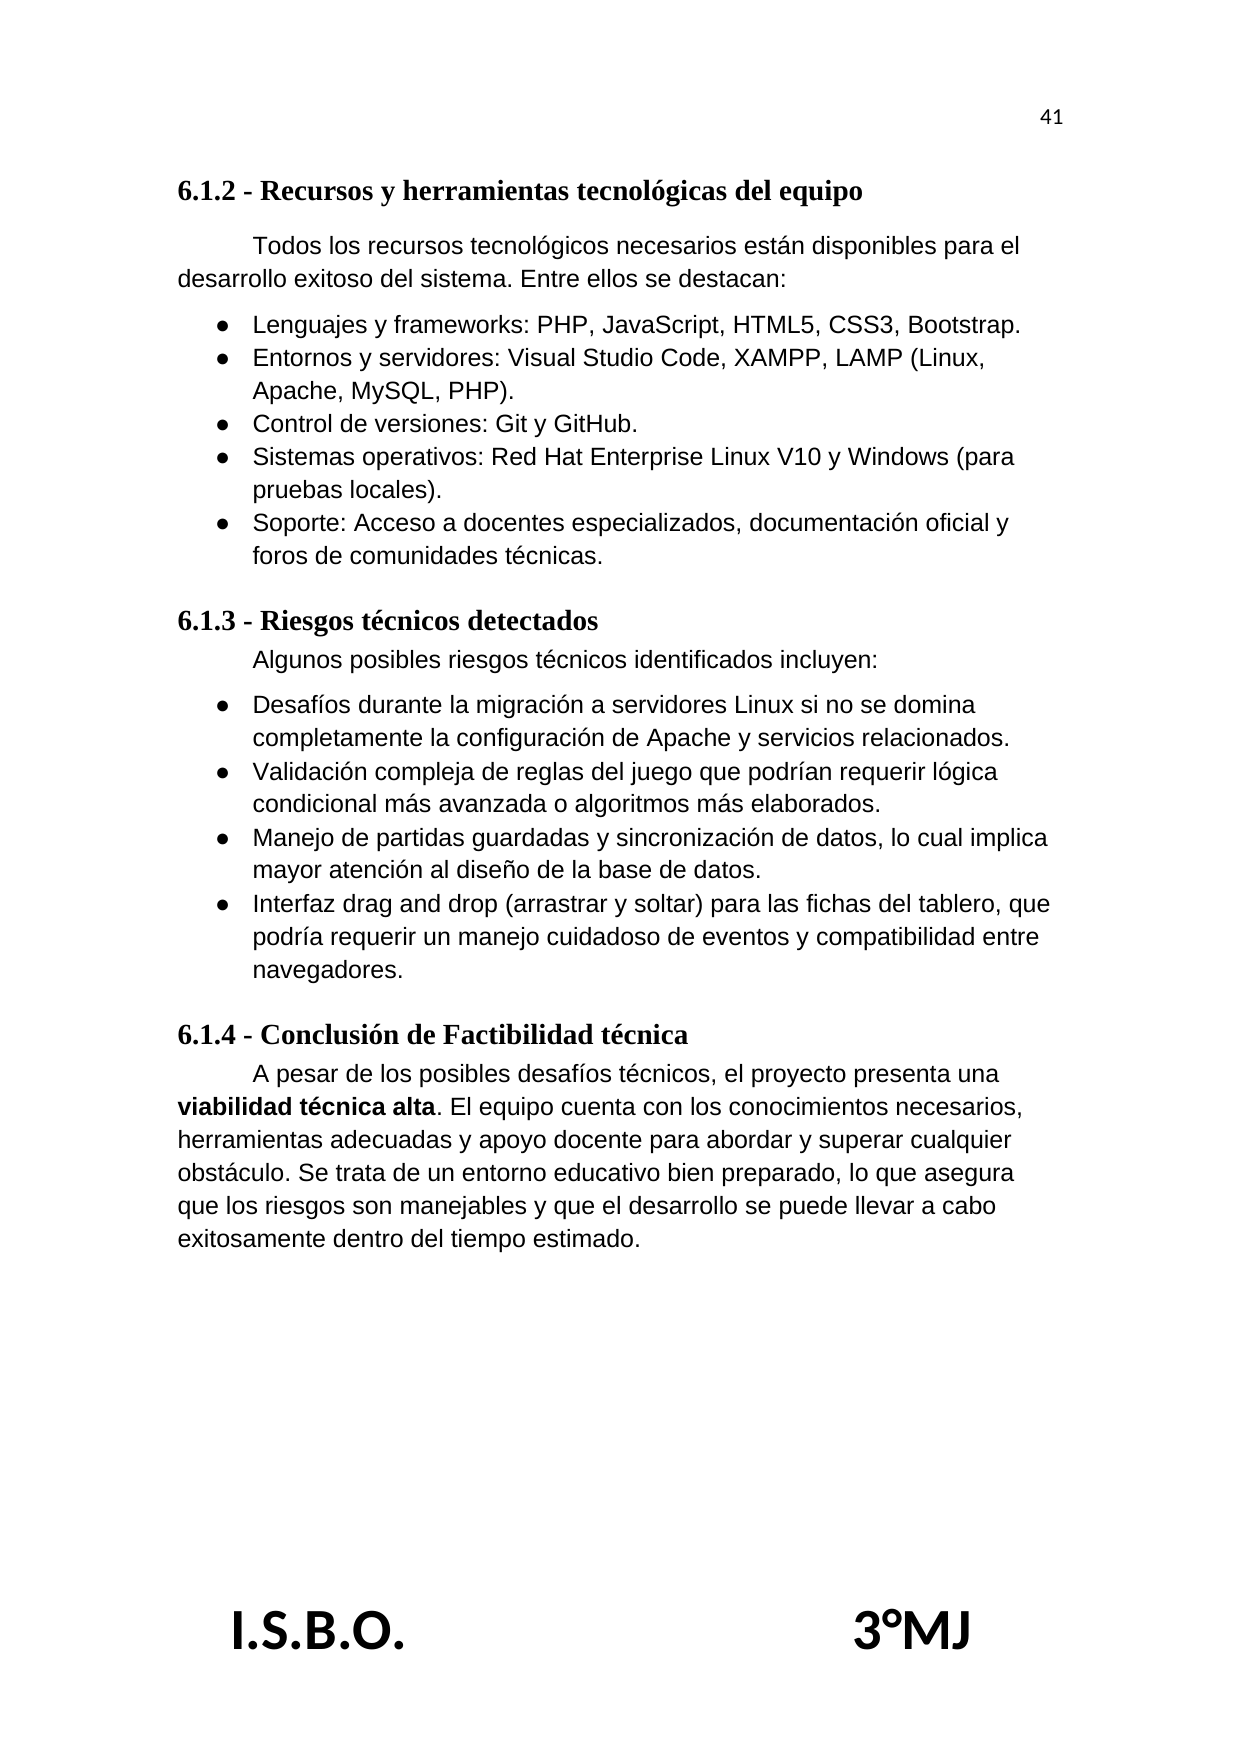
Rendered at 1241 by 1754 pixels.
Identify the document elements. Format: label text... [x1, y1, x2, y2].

list Desafíos durante la migración a servidores Linux si no se domina completamente la configuración de Apache y servicios relacionados. [215, 690, 1063, 752]
list Entornos y servidores: Visual Studio Code, XAMPP, LAMP (Linux, Apache, MySQL, PHP). [215, 343, 1063, 404]
subtitle 6.1.2 - Recursos y herramientas tecnológicas del equipo [177, 173, 1063, 206]
list Validación compleja de reglas del juego que podrían requerir lógica condicional más avanzada o algoritmos más elaborados. [215, 756, 1063, 818]
subtitle 6.1.3 - Riesgos técnicos detectados [177, 603, 1063, 637]
list Interfaz drag and drop (arrastrar y soltar) para las fichas del tablero, que podría requerir un manejo cuidadoso de eventos y compatibilidad entre navegadores. [215, 888, 1063, 983]
list Soporte: Acceso a docentes especializados, documentación oficial y foros de comunidades técnicas. [215, 508, 1063, 569]
list Lenguajes y frameworks: PHP, JavaScript, HTML5, CSS3, Bootstrap. [215, 310, 1063, 338]
text A pesar de los posibles desafíos técnicos, el proyecto presenta una viabilidad técnica alta. El equipo cuenta con los conocimientos necesarios, herramientas adecuadas y apoyo docente para abordar y superar cualquier obstáculo. Se trata de un entorno educativo bien preparado, lo que asegura que los riesgos son manejables y que el desarrollo se puede llevar a cabo exitosamente dentro del tiempo estimado. [177, 1059, 1063, 1252]
list Manejo de partidas guardadas y sincronización de datos, lo cual implica mayor atención al diseño de la base de datos. [215, 822, 1063, 884]
list Sistemas operativos: Red Hat Enterprise Linux V10 y Windows (para pruebas locales). [215, 442, 1063, 503]
list Control de versiones: Git y GitHub. [215, 409, 1063, 437]
text Todos los recursos tecnológicos necesarios están disponibles para el desarrollo exitoso del sistema. Entre ellos se destacan: [177, 231, 1063, 293]
text Algunos posibles riesgos técnicos identificados incluyen: [177, 645, 1063, 674]
subtitle 6.1.4 - Conclusión de Factibilidad técnica [177, 1017, 1063, 1050]
